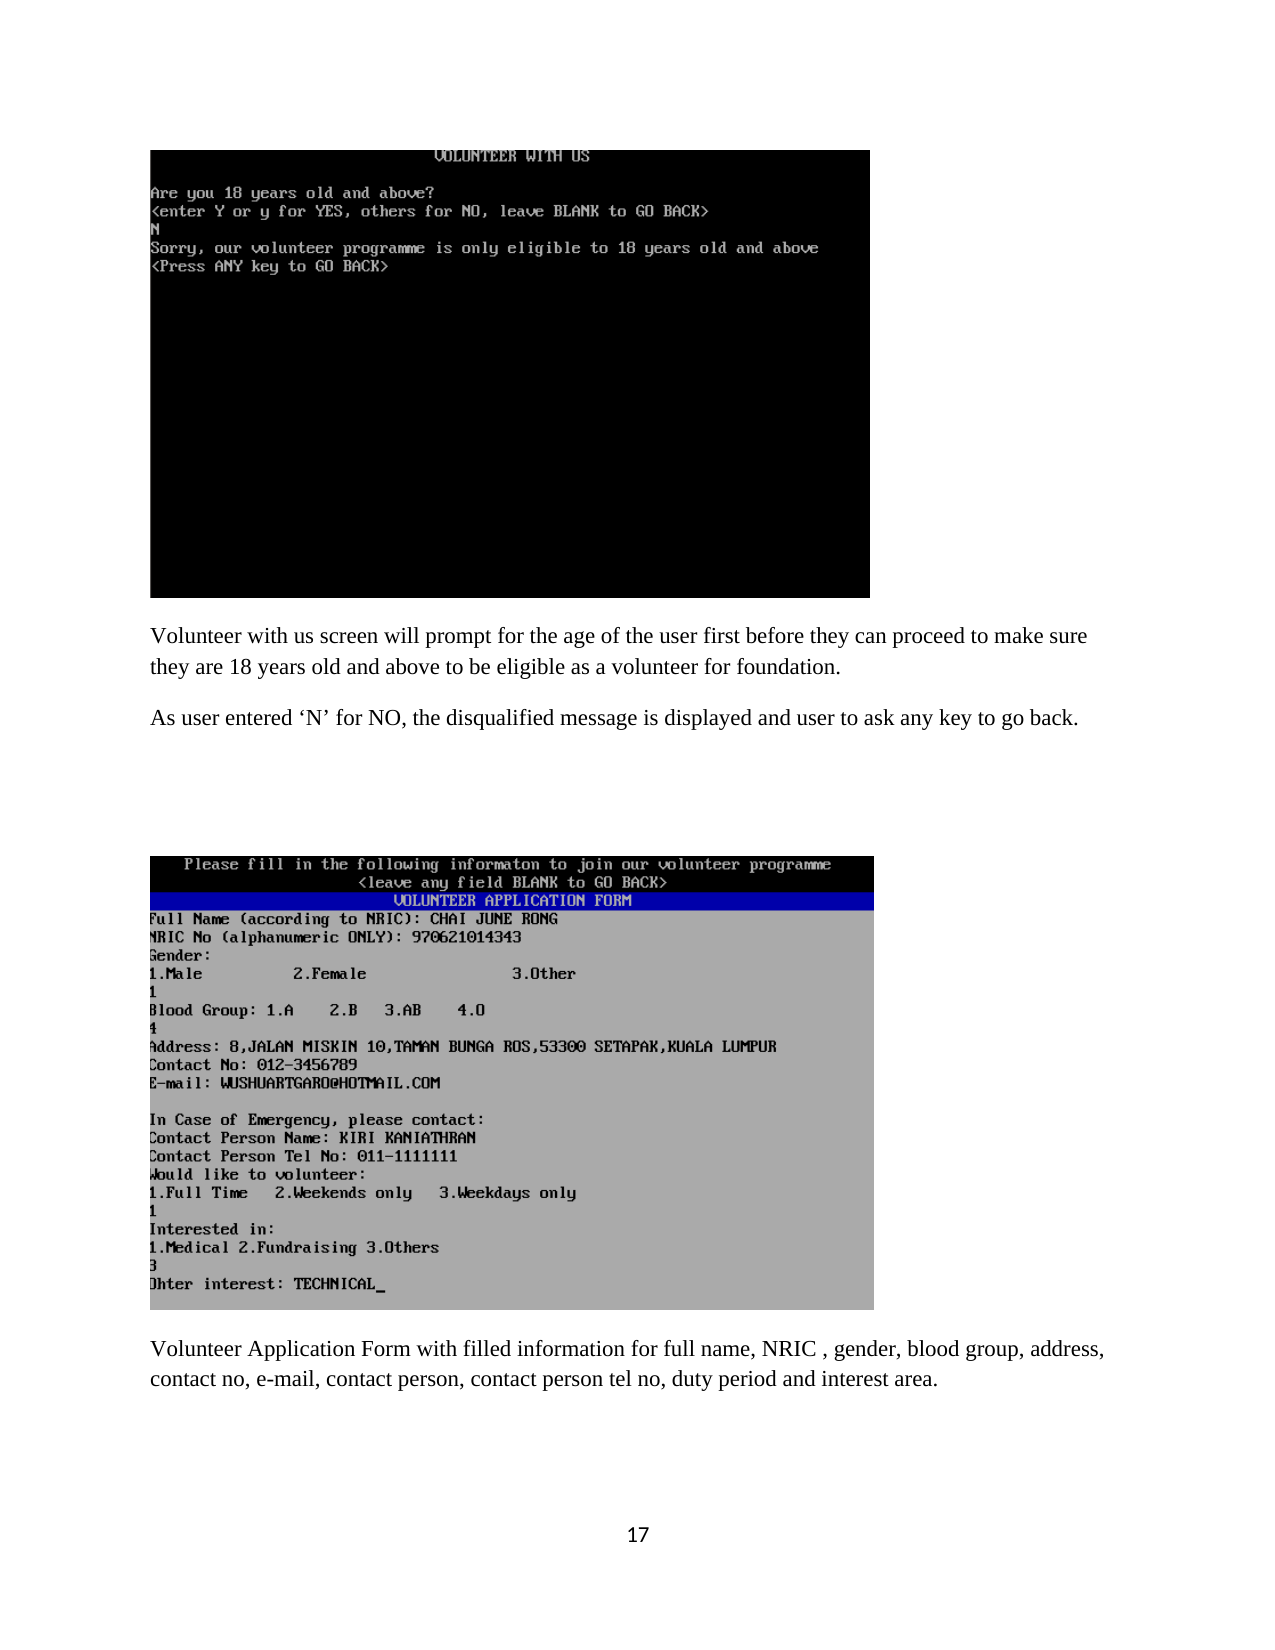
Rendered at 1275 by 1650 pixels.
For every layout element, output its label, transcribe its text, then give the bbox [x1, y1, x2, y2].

picture [150, 856, 874, 1310]
text As user entered ‘N’ for NO, the disqualified message is displayed and user to ask any key to go back. [150, 704, 1125, 730]
text Volunteer with us screen will prompt for the age of the user first before they can proceed to make sure they are 18 years old and above to be eligible as a volunteer for foundation. [150, 622, 1125, 679]
picture [150, 150, 870, 598]
text Volunteer Application Form with filled information for full name, NRIC , gender, blood group, address, contact no, e-mail, contact person, contact person tel no, duty period and interest area. [150, 1335, 1125, 1391]
